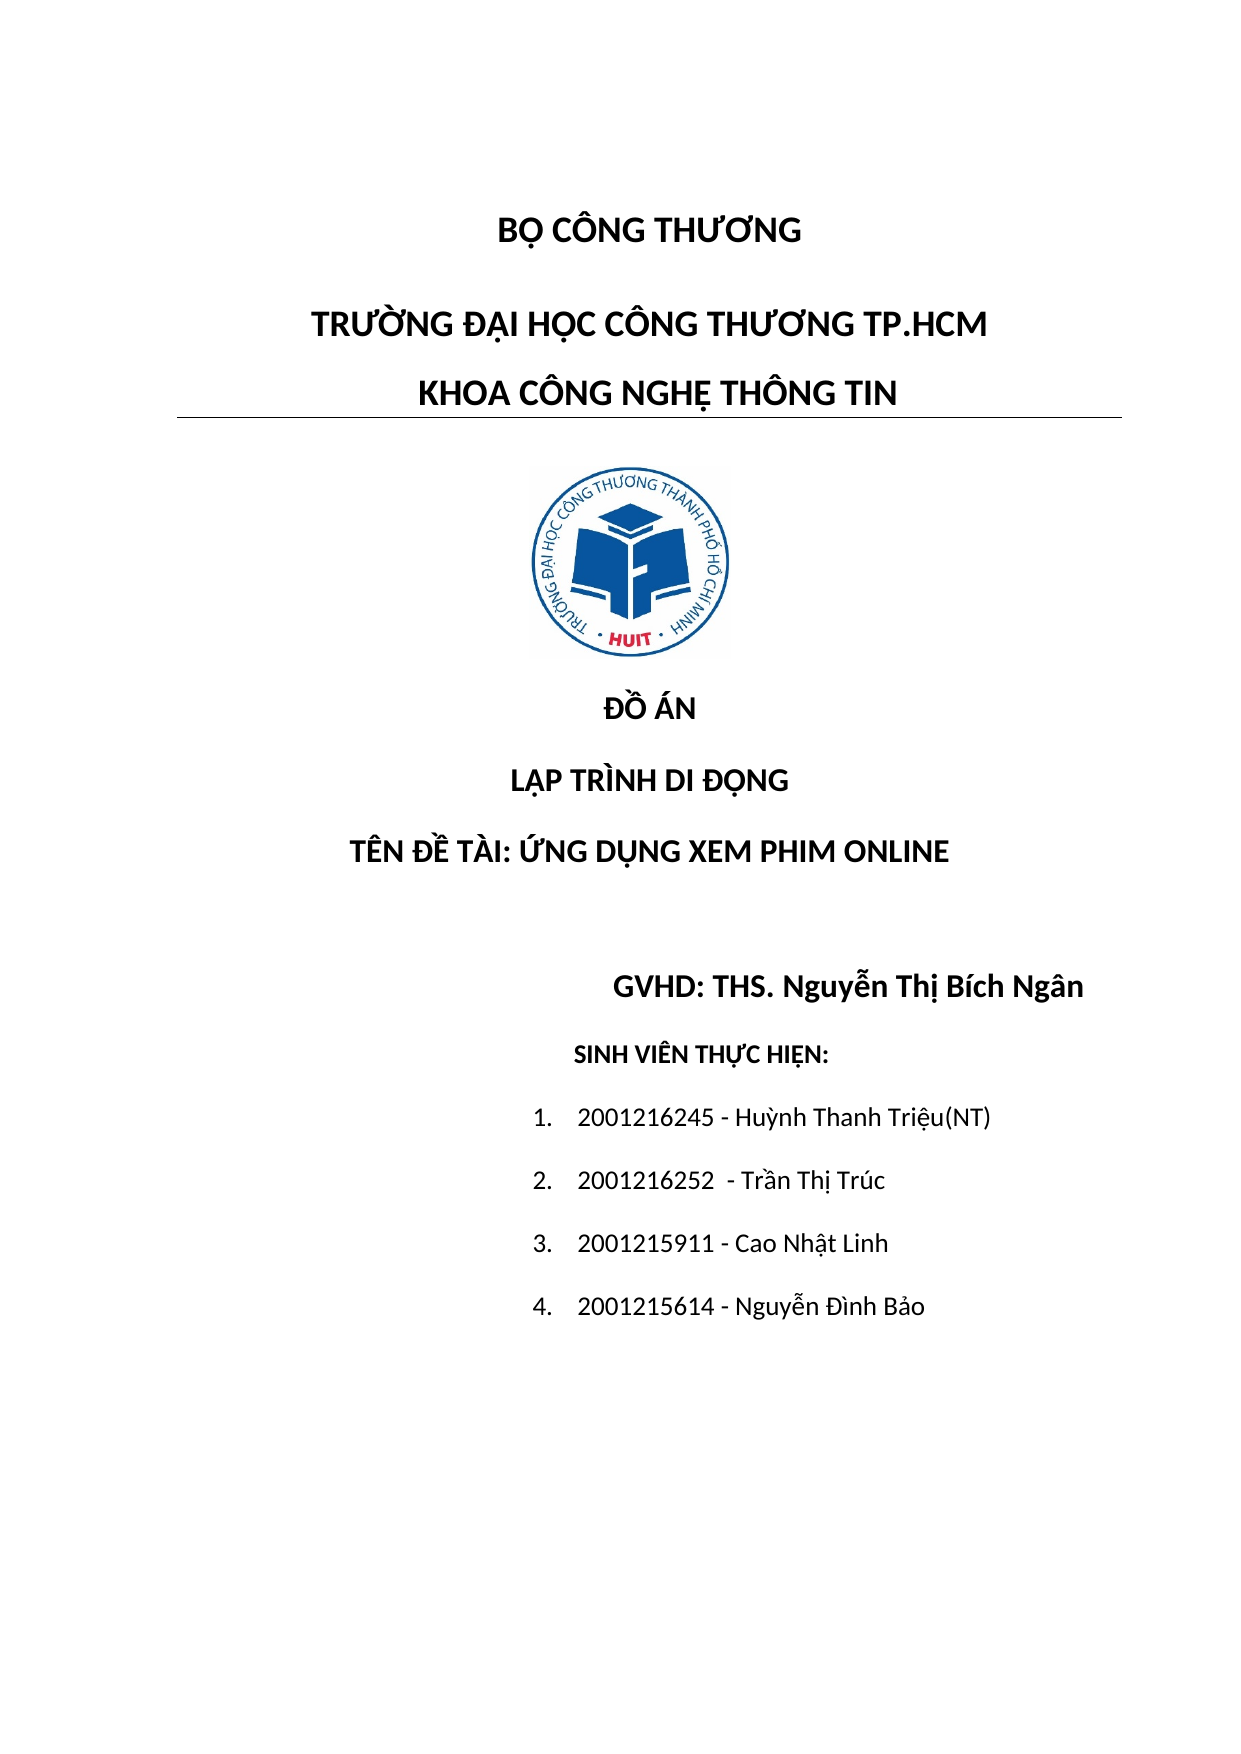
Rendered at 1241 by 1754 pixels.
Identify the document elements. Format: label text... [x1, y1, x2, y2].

text BỘ CÔNG THƯƠNG [177, 206, 1122, 252]
text LẬP TRÌNH DI ĐỘNG [177, 759, 1122, 799]
text 4. 2001215614 - Nguyễn Đình Bảo [532, 1289, 1122, 1322]
text 2. 2001216252 - Trần Thị Trúc [532, 1163, 1122, 1196]
text 3. 2001215911 - Cao Nhật Linh [532, 1226, 1122, 1259]
picture [529, 466, 731, 659]
text SINH VIÊN THỰC HIỆN: [281, 1037, 1122, 1070]
text GVHD: THS. Nguyễn Thị Bích Ngân [575, 965, 1122, 1006]
text TÊN ĐỀ TÀI: ỨNG DỤNG XEM PHIM ONLINE [177, 831, 1122, 871]
text ĐỒ ÁN [177, 687, 1122, 728]
text TRƯỜNG ĐẠI HỌC CÔNG THƯƠNG TP.HCM KHOA CÔNG NGHỆ THÔNG TIN [177, 300, 1122, 417]
text 1. 2001216245 - Huỳnh Thanh Triệu(NT) [532, 1100, 1122, 1133]
